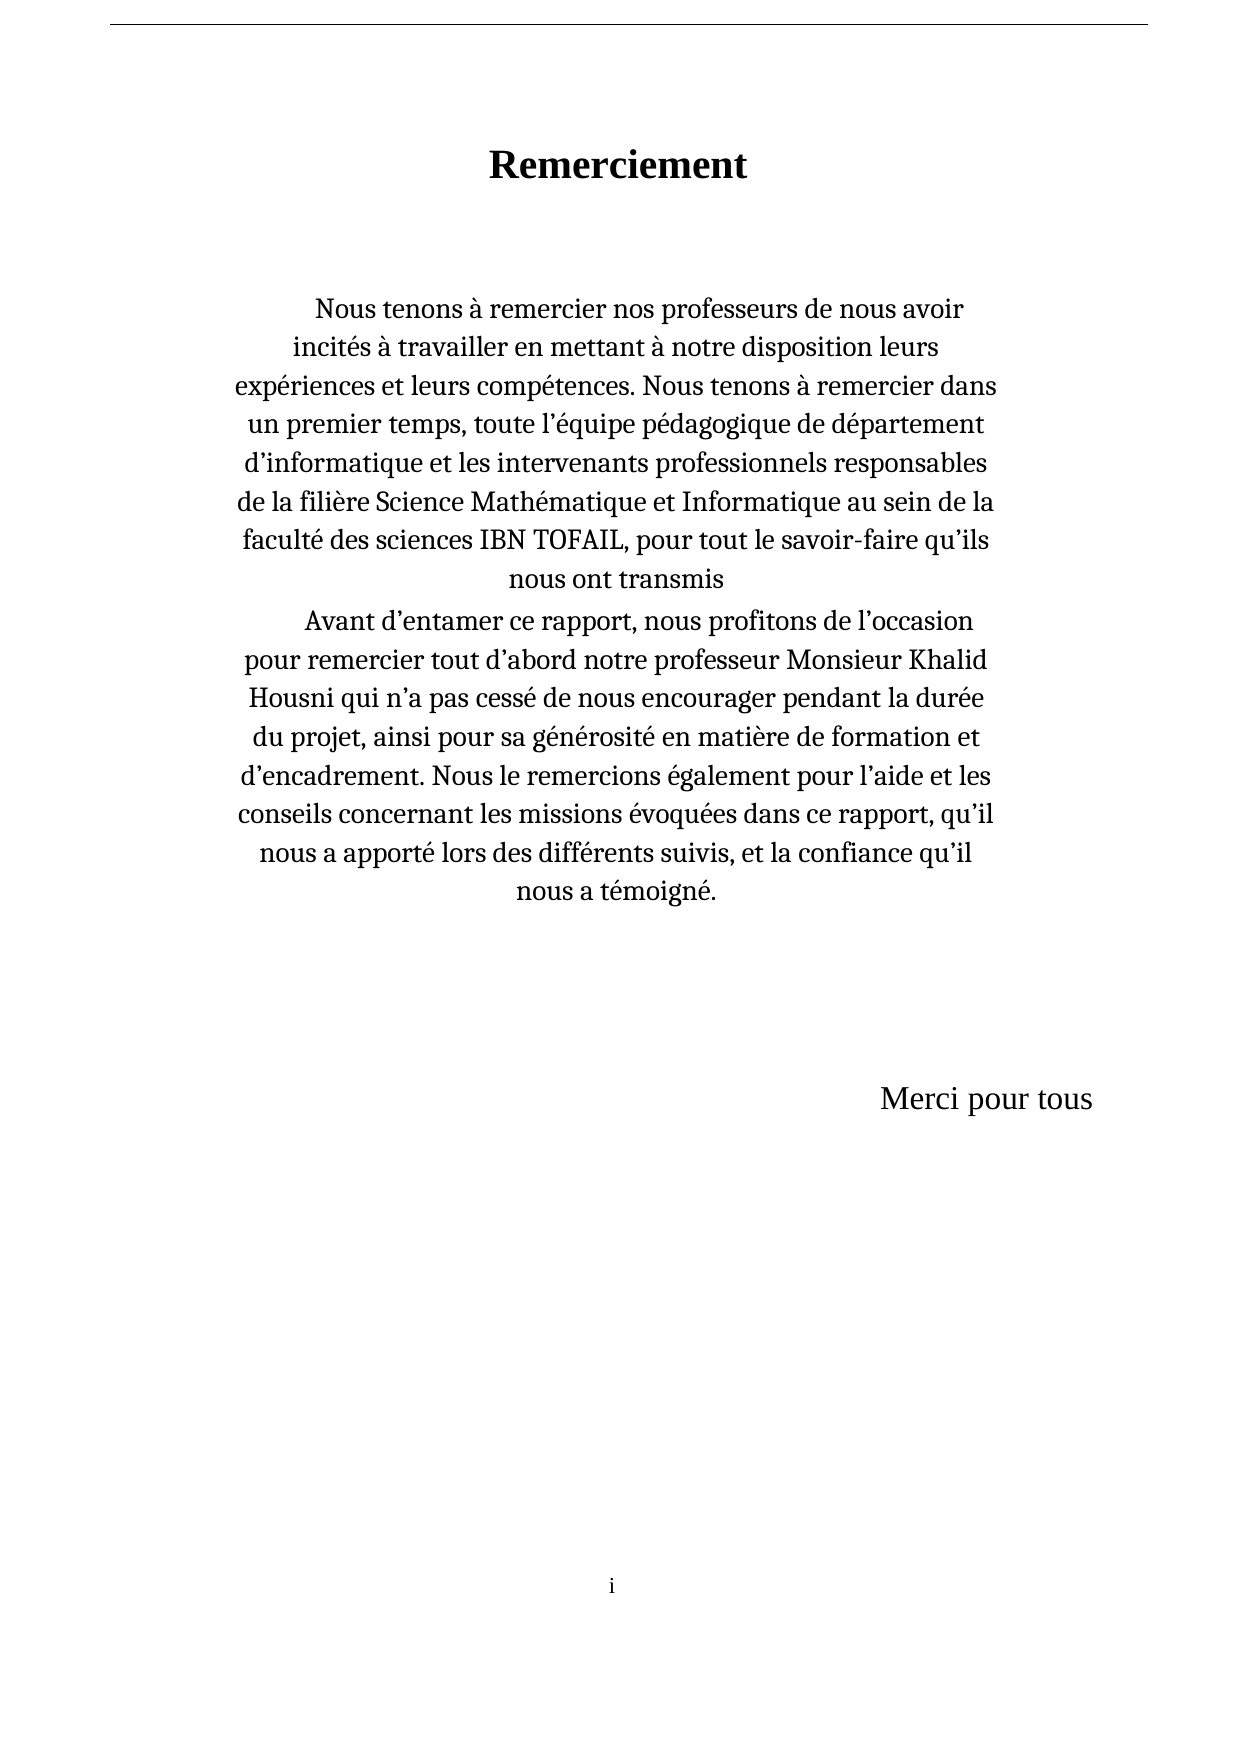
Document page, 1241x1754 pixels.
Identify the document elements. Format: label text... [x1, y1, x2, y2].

text Merci pour tous [110, 1078, 1093, 1117]
subtitle Nous tenons à remercier nos professeurs de nous avoir incités à travailler en mettant à notre disposition leurs expériences et leurs compétences. Nous tenons à remercier dans un premier temps, toute l’équipe pédagogique de département d’informatique et les intervenants professionnels responsables de la filière Science Mathématique et Informatique au sein de la faculté des sciences IBN TOFAIL, pour tout le savoir-faire qu’ils nous ont transmis [234, 292, 998, 595]
subtitle Avant d’entamer ce rapport, nous profitons de l’occasion pour remercier tout d’abord notre professeur Monsieur Khalid Housni qui n’a pas cessé de nous encourager pendant la durée du projet, ainsi pour sa générosité en matière de formation et d’encadrement. Nous le remercions également pour l’aide et les conseils concernant les missions évoquées dans ce rapport, qu’il nous a apporté lors des différents suivis, et la confiance qu’il nous a témoigné. [234, 604, 998, 908]
text Remerciement [110, 139, 1148, 187]
